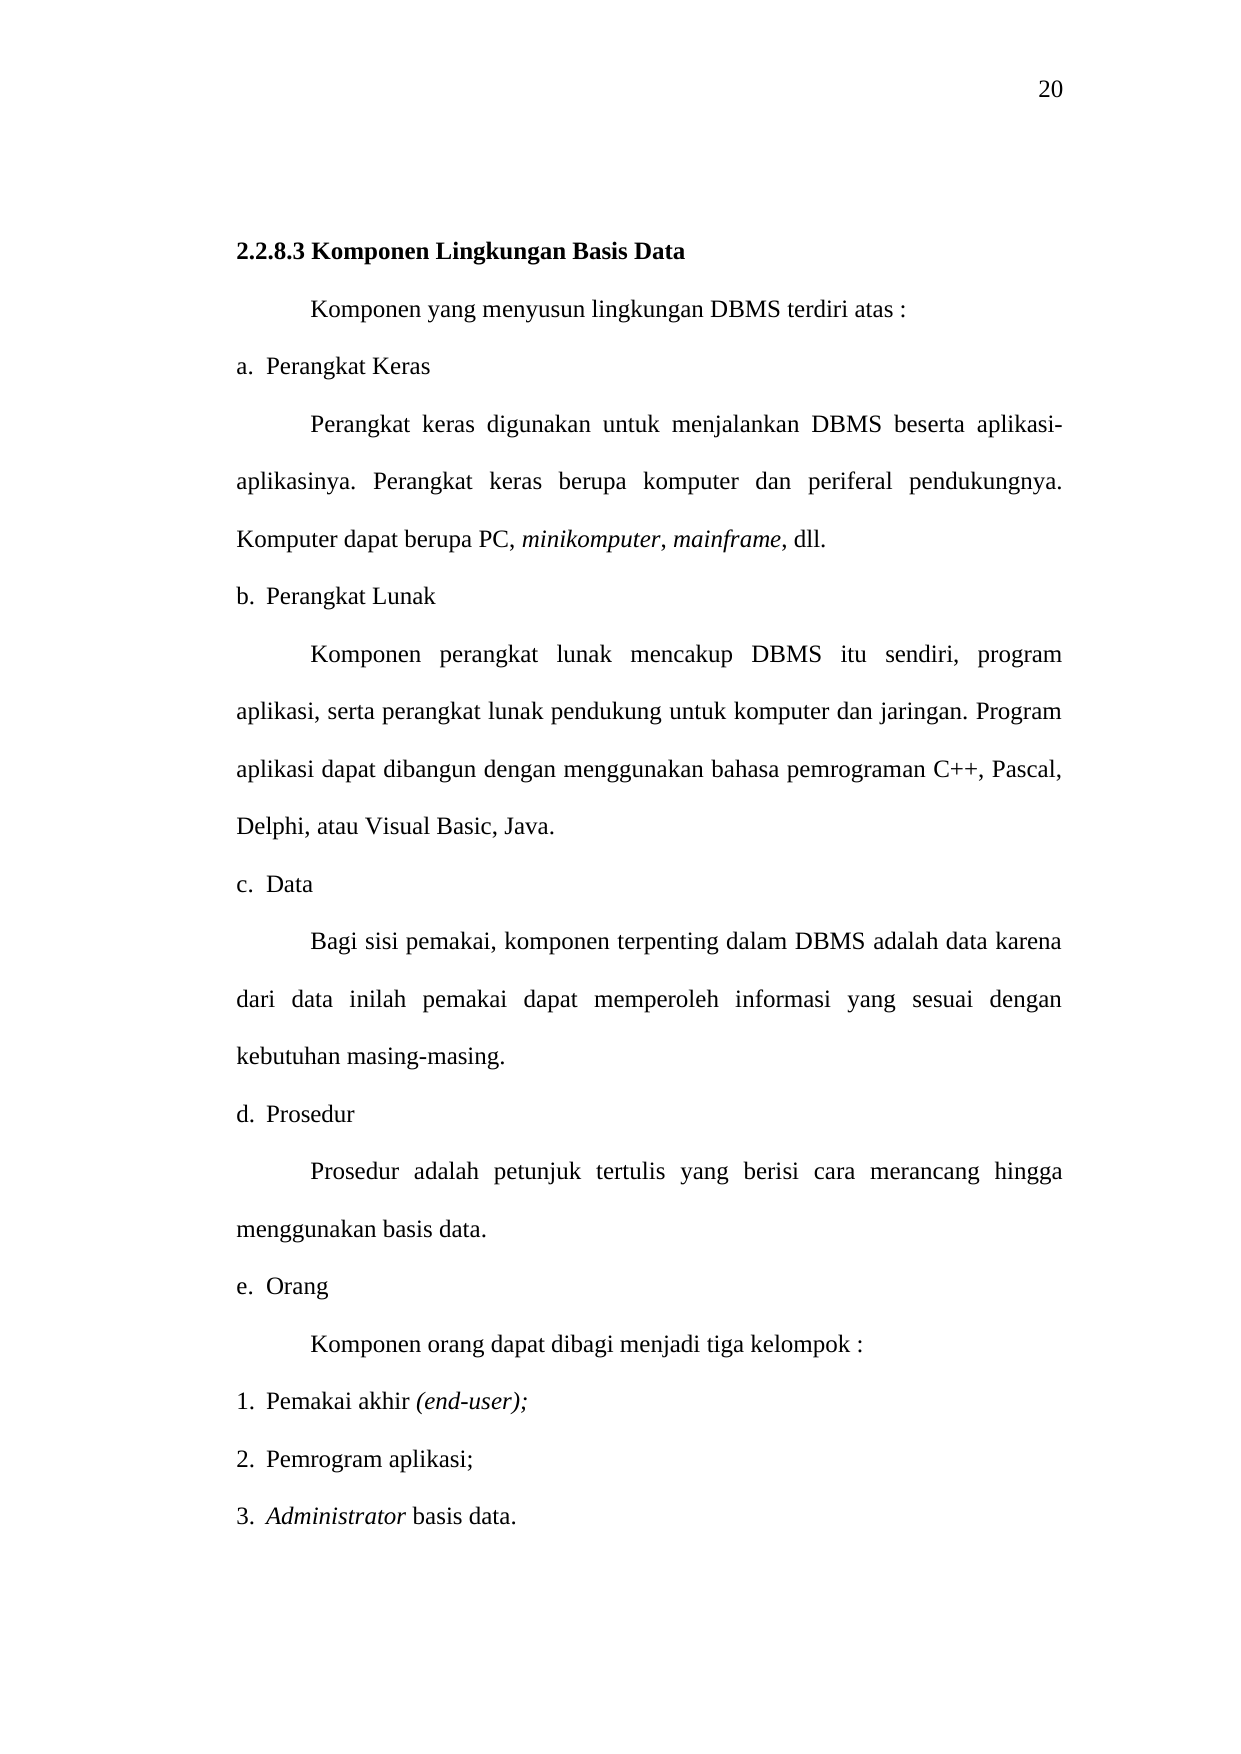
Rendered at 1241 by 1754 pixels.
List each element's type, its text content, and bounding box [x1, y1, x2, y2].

list Perangkat keras digunakan untuk menjalankan DBMS beserta aplikasi-aplikasinya. Perangkat keras berupa komputer dan periferal pendukungnya. Komputer dapat berupa PC, minikomputer, mainframe, dll. [236, 409, 1063, 552]
subtitle Komponen Lingkungan Basis Data [236, 236, 1063, 265]
list Administrator basis data. [236, 1501, 1068, 1530]
list Orang [236, 1271, 1068, 1300]
list Komponen perangkat lunak mencakup DBMS itu sendiri, program aplikasi, serta perangkat lunak pendukung untuk komputer dan jaringan. Program aplikasi dapat dibangun dengan menggunakan bahasa pemrograman C++, Pascal, Delphi, atau Visual Basic, Java. [236, 639, 1063, 840]
list Prosedur adalah petunjuk tertulis yang berisi cara merancang hingga menggunakan basis data. [236, 1156, 1063, 1242]
list Komponen orang dapat dibagi menjadi tiga kelompok : [266, 1329, 1063, 1357]
list Prosedur [236, 1099, 1068, 1127]
list Perangkat Keras [236, 351, 1068, 380]
list Perangkat Lunak [236, 581, 1068, 610]
list Pemrogram aplikasi; [236, 1444, 1068, 1472]
list Data [236, 869, 1068, 897]
list Komponen yang menyusun lingkungan DBMS terdiri atas : [236, 294, 1063, 322]
list Bagi sisi pemakai, komponen terpenting dalam DBMS adalah data karena dari data inilah pemakai dapat memperoleh informasi yang sesuai dengan kebutuhan masing-masing. [236, 926, 1063, 1070]
list Pemakai akhir (end-user); [236, 1386, 1068, 1415]
